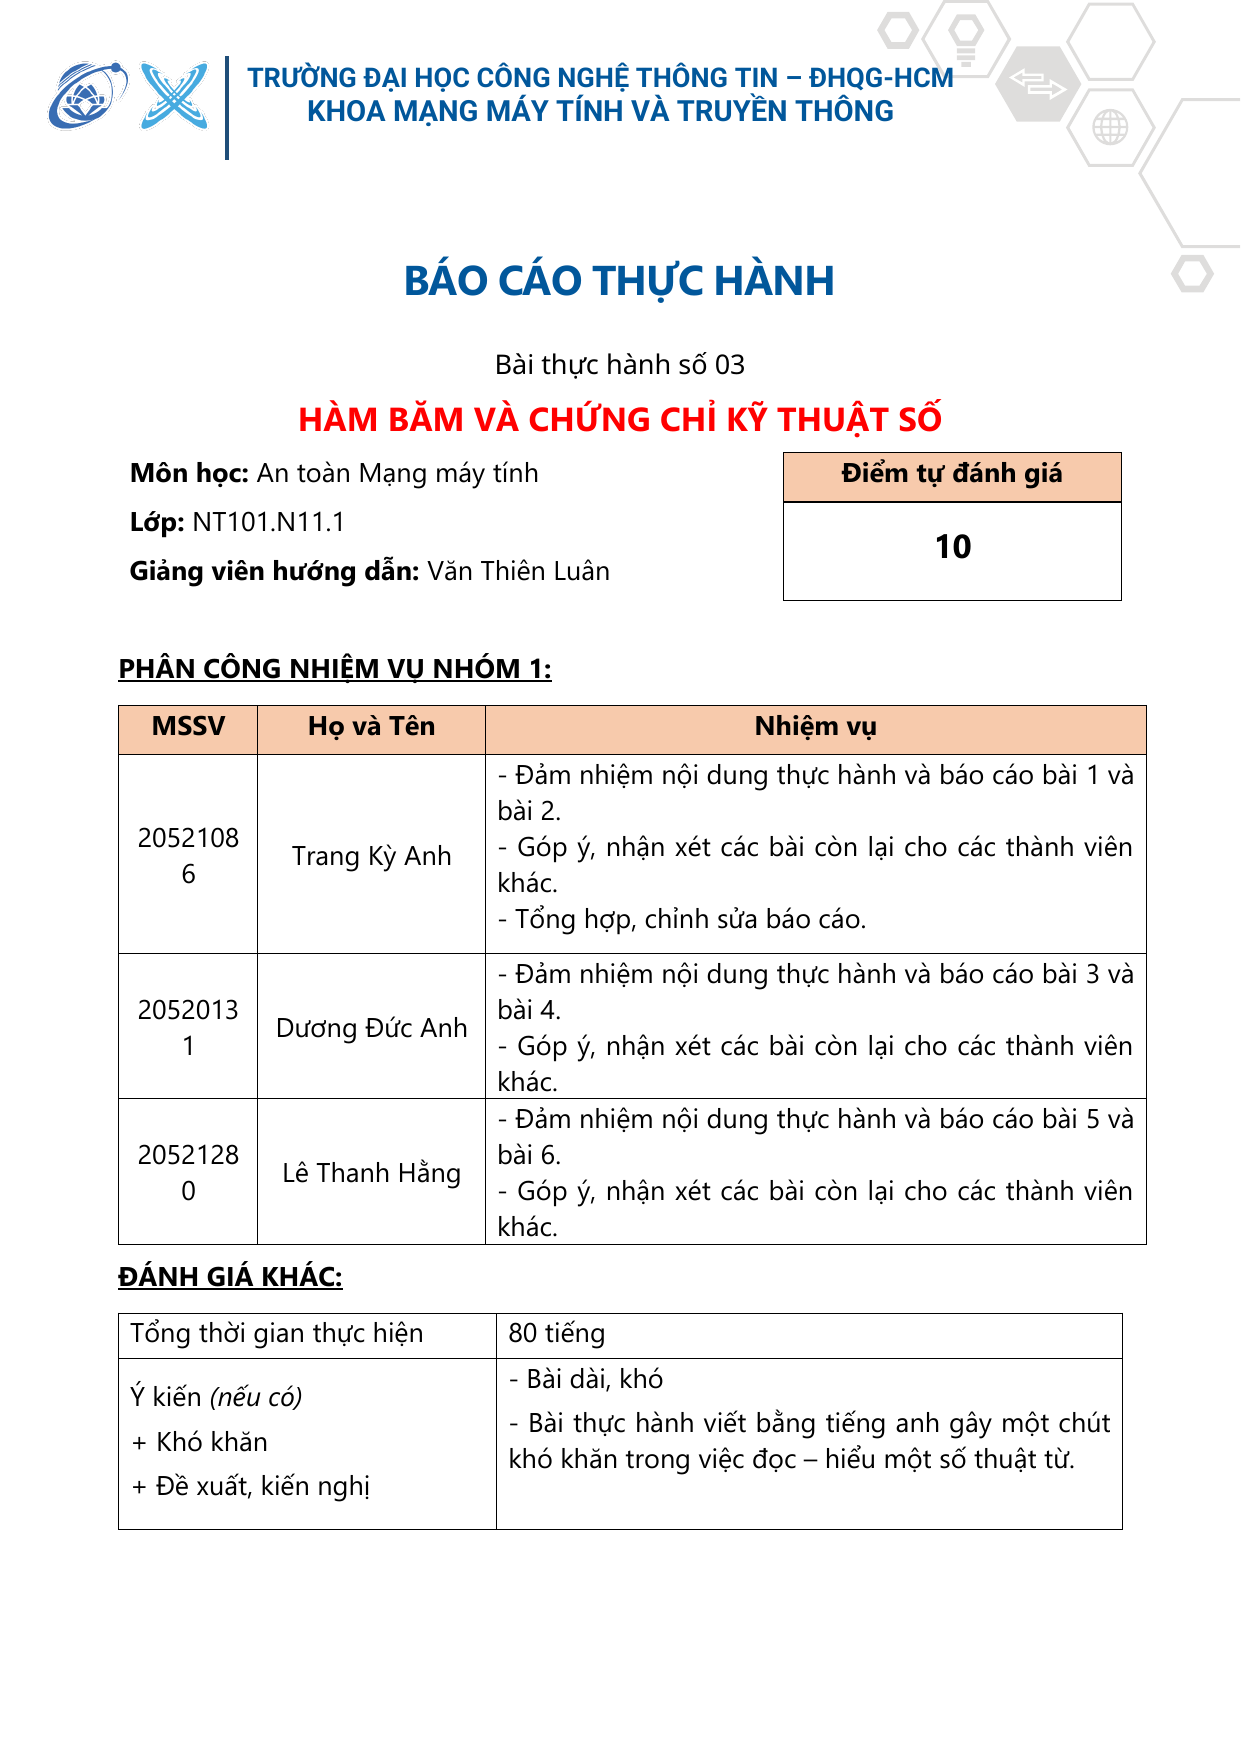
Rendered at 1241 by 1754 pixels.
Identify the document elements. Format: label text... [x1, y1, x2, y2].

table_header 80 tiếng [497, 1314, 1122, 1358]
list PHÂN CÔNG NHIỆM VỤ NHÓM 1: [118, 649, 1122, 685]
table_cell Trang Kỳ Anh [258, 755, 485, 953]
table_cell 20520131 [119, 954, 257, 1098]
table_cell - Đảm nhiệm nội dung thực hành và báo cáo bài 3 và bài 4. - Góp ý, nhận xét các bài còn lại cho các thành viên khác. [486, 954, 1146, 1098]
table_header MSSV [119, 706, 257, 754]
list ĐÁNH GIÁ KHÁC: [118, 1257, 1122, 1293]
table_cell 20521280 [119, 1099, 257, 1243]
table_cell - Đảm nhiệm nội dung thực hành và báo cáo bài 5 và bài 6. - Góp ý, nhận xét các bài còn lại cho các thành viên khác. [486, 1099, 1146, 1243]
table_cell Lê Thanh Hằng [258, 1099, 485, 1243]
table_header Nhiệm vụ [486, 706, 1146, 754]
table_header Môn học: An toàn Mạng máy tính [118, 452, 783, 501]
table_cell Lớp: NT101.N11.1 Giảng viên hướng dẫn: Văn Thiên Luân [118, 501, 783, 599]
table_cell Ý kiến (nếu có) + Khó khăn + Đề xuất, kiến nghị [119, 1359, 496, 1529]
table_header Tổng thời gian thực hiện [119, 1314, 496, 1358]
table_cell Dương Đức Anh [258, 954, 485, 1098]
table_cell 20521086 [119, 755, 257, 953]
table_cell - Đảm nhiệm nội dung thực hành và báo cáo bài 1 và bài 2. - Góp ý, nhận xét các bài còn lại cho các thành viên khác. - Tổng hợp, chỉnh sửa báo cáo. [486, 755, 1146, 953]
title BÁO CÁO THỰC HÀNH [118, 250, 1122, 305]
table_cell 10 [784, 503, 1121, 599]
table_header Điểm tự đánh giá [784, 453, 1121, 501]
picture [43, 56, 133, 136]
picture [134, 58, 216, 136]
text HÀM BĂM VÀ CHỨNG CHỈ KỸ THUẬT SỐ [118, 395, 1122, 439]
table_header Họ và Tên [258, 706, 485, 754]
table_cell - Bài dài, khó - Bài thực hành viết bằng tiếng anh gây một chút khó khăn trong việc đọc – hiểu một số thuật từ. [497, 1359, 1122, 1529]
